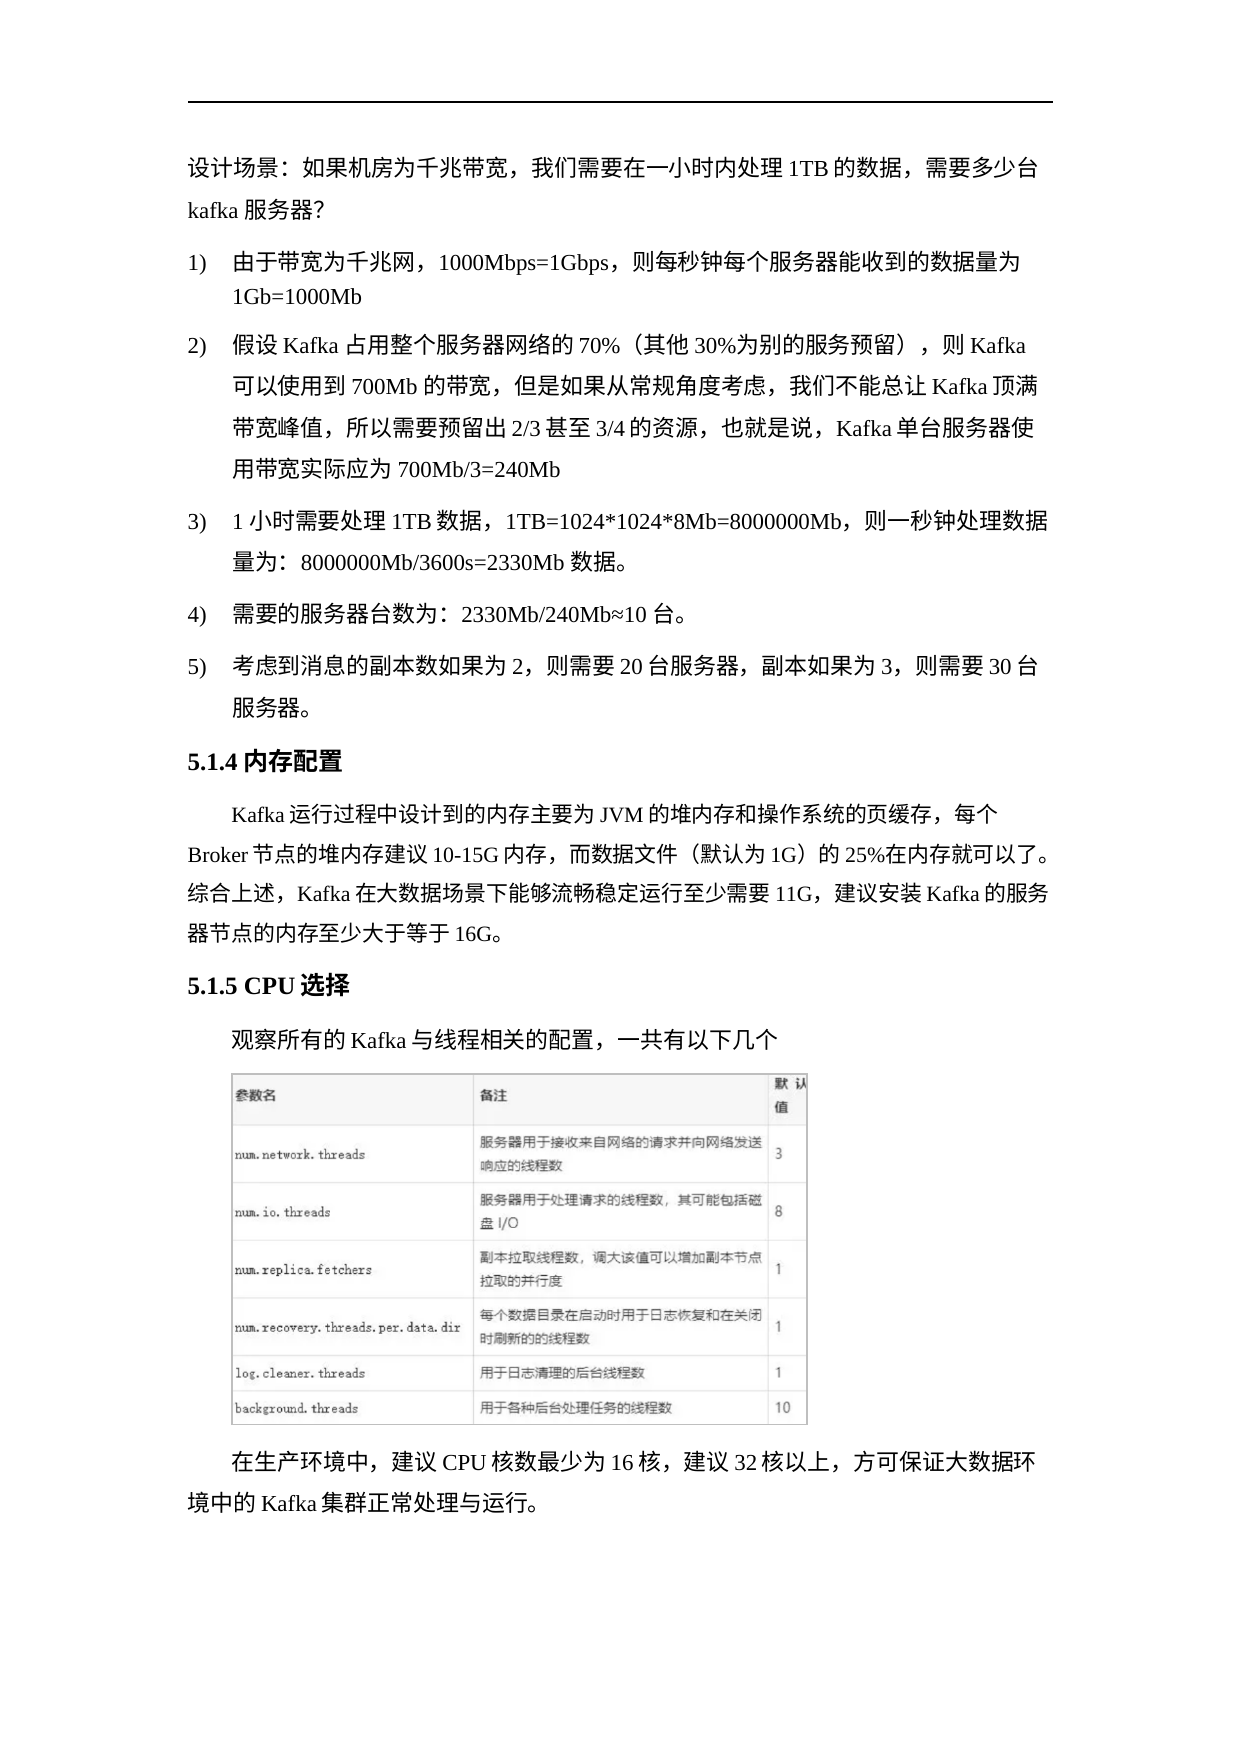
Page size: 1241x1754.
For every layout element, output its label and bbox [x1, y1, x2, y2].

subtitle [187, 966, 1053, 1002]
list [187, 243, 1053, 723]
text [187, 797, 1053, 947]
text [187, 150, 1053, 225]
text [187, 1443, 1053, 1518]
picture [233, 1075, 806, 1424]
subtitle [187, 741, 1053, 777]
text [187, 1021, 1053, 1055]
